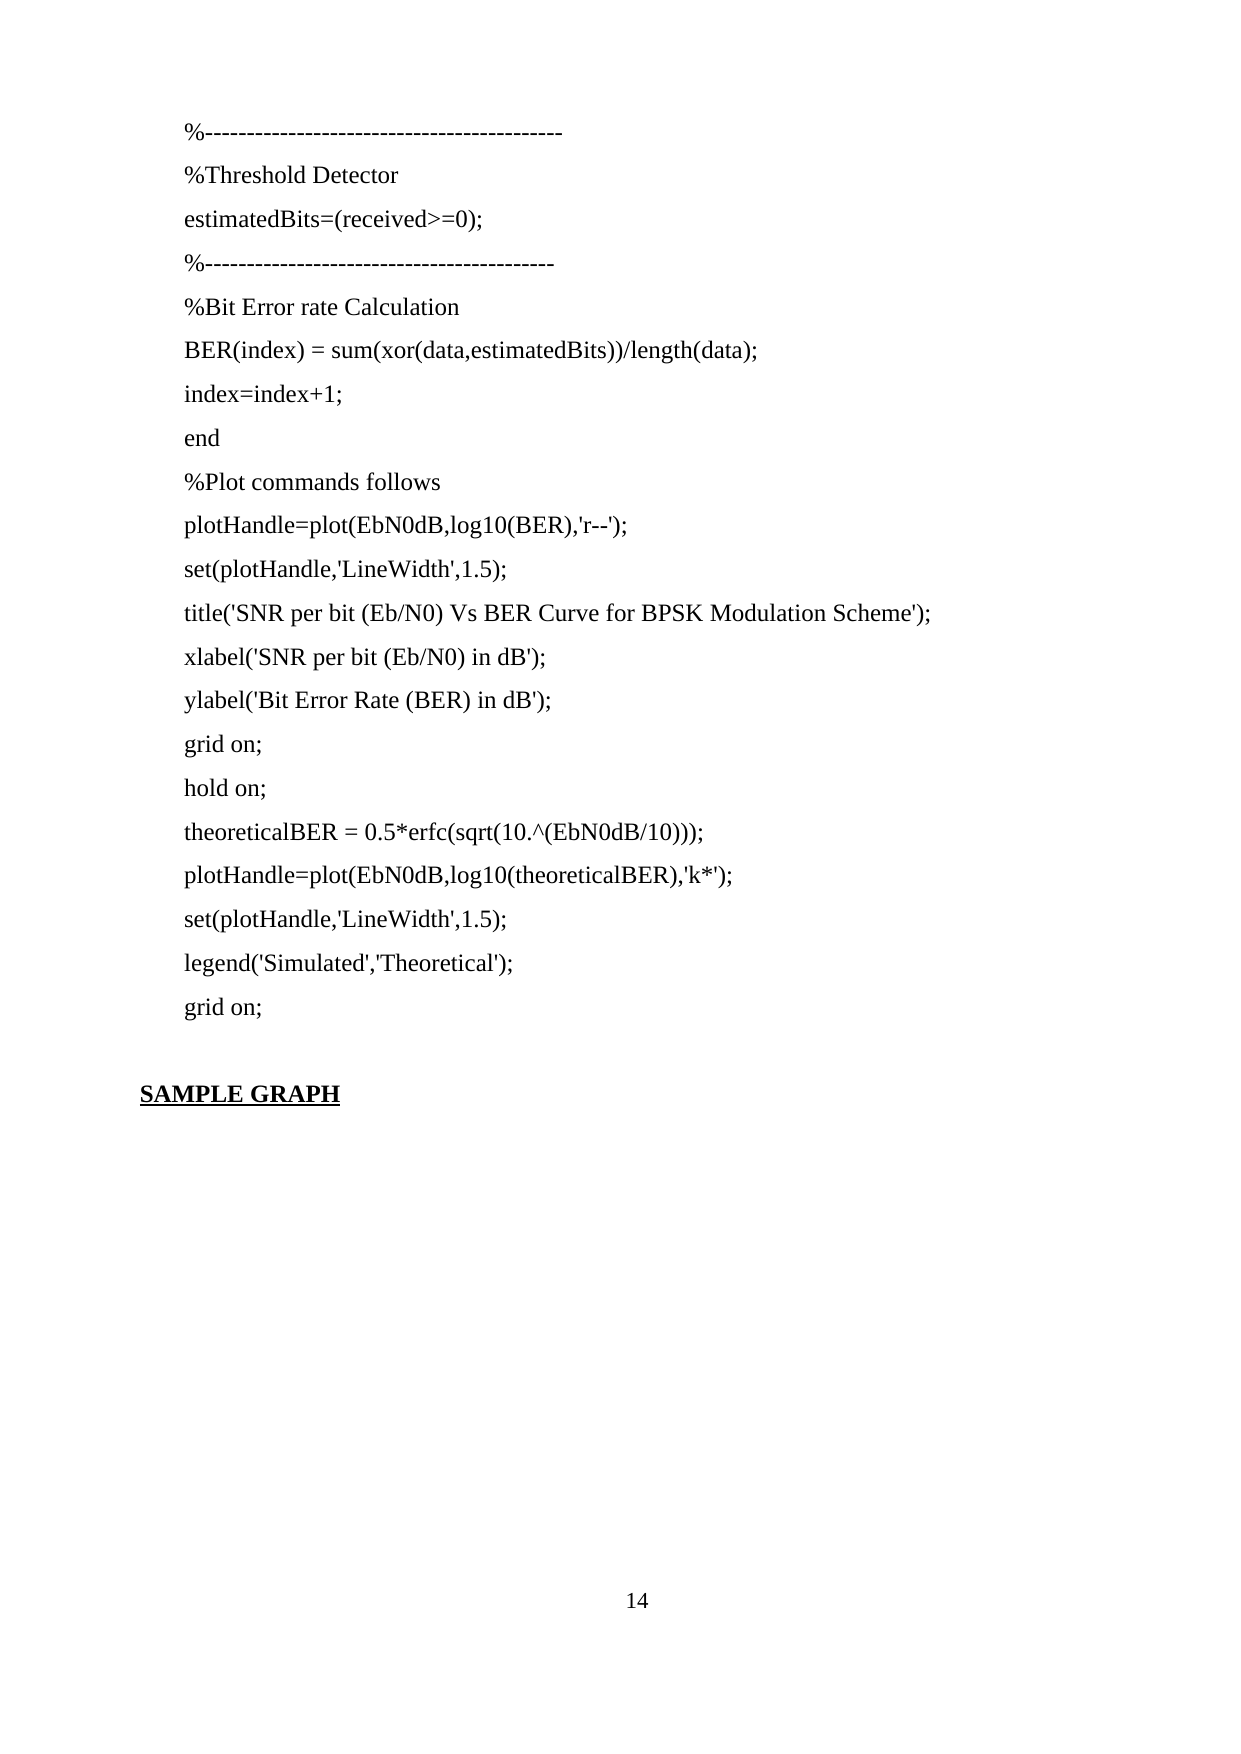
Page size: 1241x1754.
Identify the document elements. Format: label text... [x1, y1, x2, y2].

text title('SNR per bit (Eb/N0) Vs BER Curve for BPSK Modulation Scheme'); [184, 598, 1134, 627]
text %------------------------------------------- [184, 117, 1134, 145]
text set(plotHandle,'LineWidth',1.5); [184, 554, 1134, 583]
text set(plotHandle,'LineWidth',1.5); [184, 904, 1134, 933]
text plotHandle=plot(EbN0dB,log10(theoreticalBER),'k*'); [184, 860, 1134, 889]
text estimatedBits=(received>=0); [184, 204, 1134, 233]
text SAMPLE GRAPH [139, 1079, 1134, 1108]
text legend('Simulated','Theoretical'); [184, 948, 1134, 977]
text xlabel('SNR per bit (Eb/N0) in dB'); [184, 642, 1134, 670]
text end [184, 423, 1134, 452]
text BER(index) = sum(xor(data,estimatedBits))/length(data); [184, 335, 1134, 364]
text %------------------------------------------ [184, 248, 1134, 277]
text ylabel('Bit Error Rate (BER) in dB'); [184, 685, 1134, 714]
text hold on; [184, 773, 1134, 802]
text plotHandle=plot(EbN0dB,log10(BER),'r--'); [184, 510, 1134, 539]
text %Threshold Detector [184, 160, 1134, 189]
text %Plot commands follows [184, 467, 1134, 495]
text %Bit Error rate Calculation [184, 292, 1134, 320]
text grid on; [184, 992, 1134, 1020]
text index=index+1; [184, 379, 1134, 408]
text grid on; [184, 729, 1134, 758]
text theoreticalBER = 0.5*erfc(sqrt(10.^(EbN0dB/10))); [184, 817, 1134, 845]
